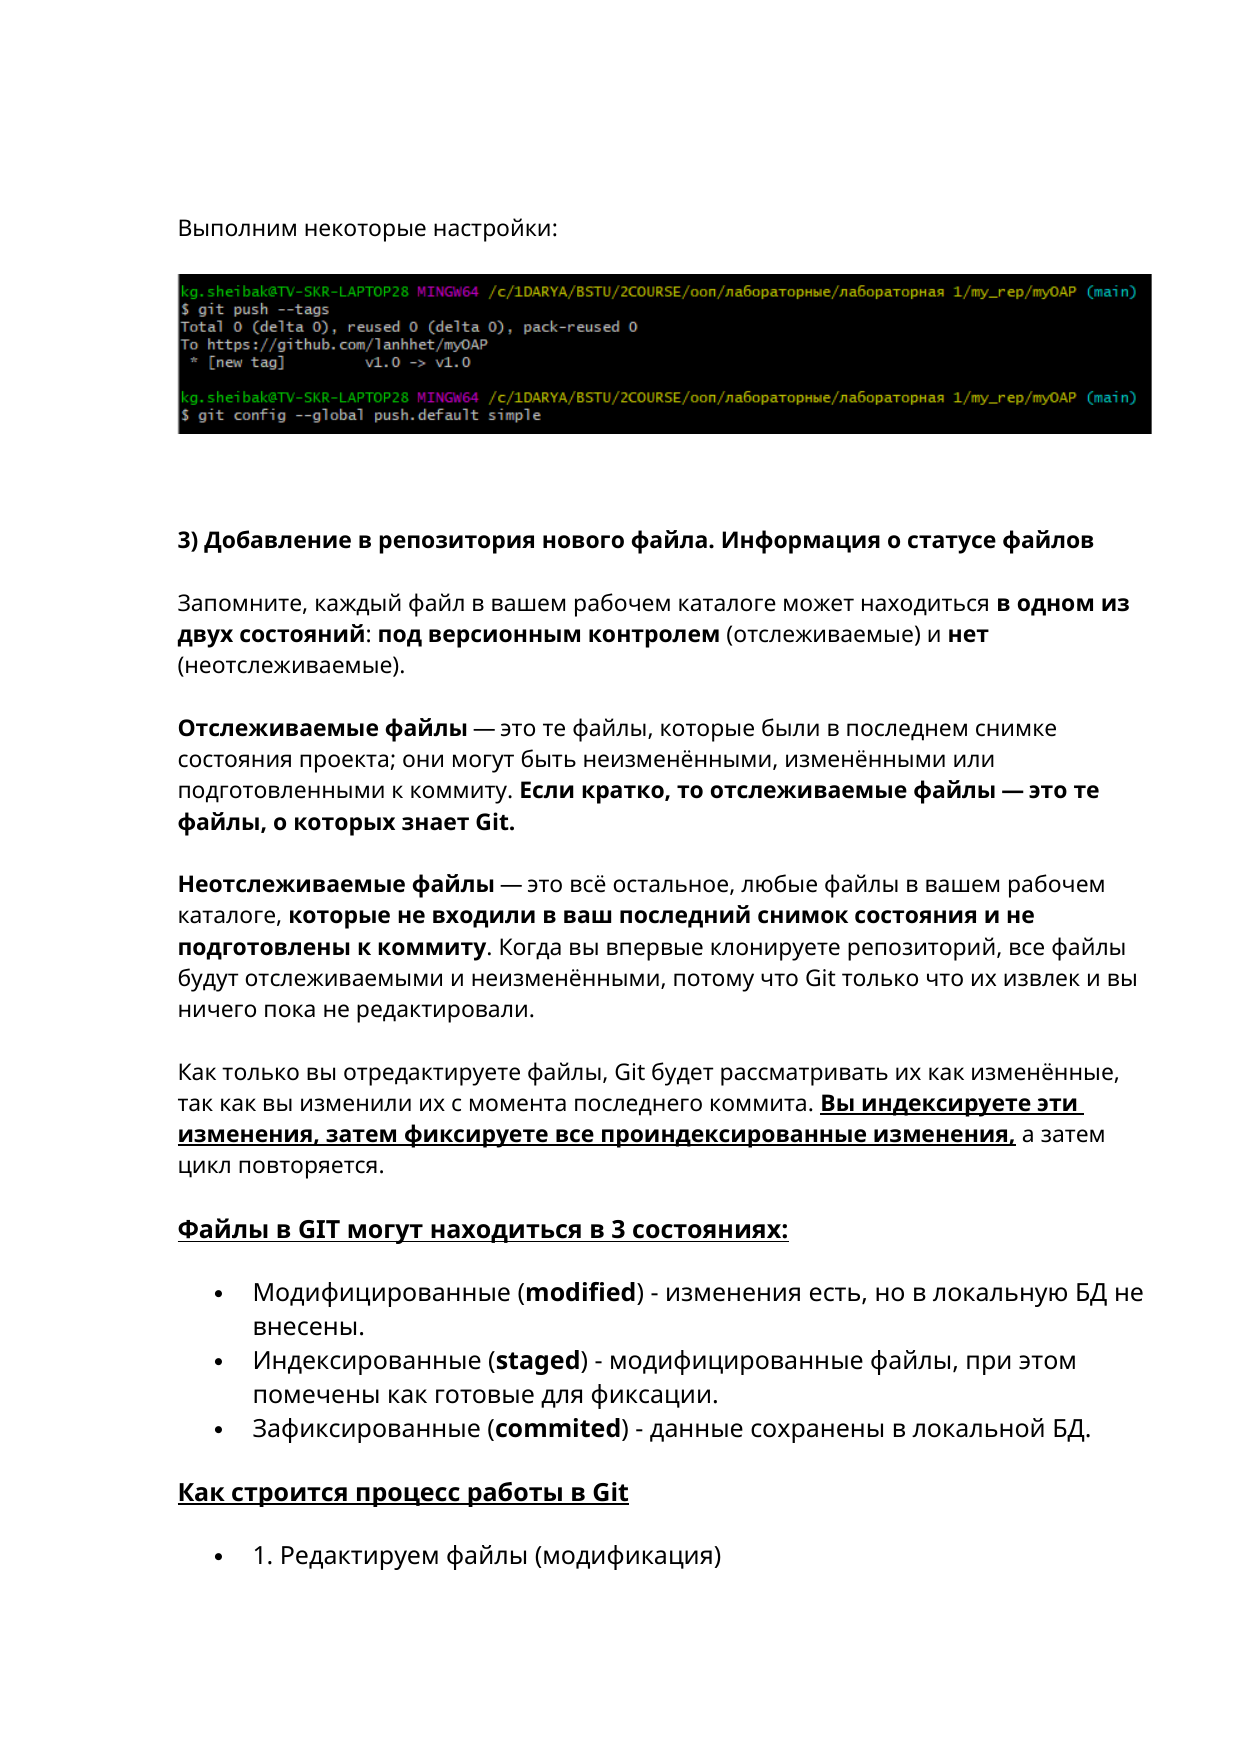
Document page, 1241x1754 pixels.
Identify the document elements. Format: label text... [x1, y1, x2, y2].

text Как строится процесс работы в Git [177, 1474, 1152, 1508]
list Модифицированные (modified) - изменения есть, но в локальную БД не внесены. [215, 1275, 1152, 1343]
list Индексированные (staged) - модифицированные файлы, при этом помечены как готовые для фиксации. [215, 1343, 1152, 1411]
text Файлы в GIT могут находиться в 3 состояниях: [177, 1212, 1152, 1246]
list Зафиксированные (commited) - данные сохранены в локальной БД. [215, 1411, 1152, 1445]
text Как только вы отредактируете файлы, Git будет рассматривать их как изменённые, так как вы изменили их с момента последнего коммита. Вы индексируете эти изменения, затем фиксируете все проиндексированные изменения, а затем цикл повторяется. [177, 1055, 1152, 1180]
picture [177, 274, 1152, 434]
list 1. Редактируем файлы (модификация) [215, 1538, 1152, 1572]
text 3) Добавление в репозитория нового файла. Информация о статусе файлов Запомните, каждый файл в вашем рабочем каталоге может находиться в одном из двух состояний: под версионным контролем (отслеживаемые) и нет (неотслеживаемые). [177, 493, 1152, 680]
text Отслеживаемые файлы — это те файлы, которые были в последнем снимке состояния проекта; они могут быть неизменёнными, изменёнными или подготовленными к коммиту. Если кратко, то отслеживаемые файлы — это те файлы, о которых знает Git. [177, 712, 1152, 837]
text Выполним некоторые настройки: [177, 212, 1152, 274]
text Неотслеживаемые файлы — это всё остальное, любые файлы в вашем рабочем каталоге, которые не входили в ваш последний снимок состояния и не подготовлены к коммиту. Когда вы впервые клонируете репозиторий, все файлы будут отслеживаемыми и неизменёнными, потому что Git только что их извлек и вы ничего пока не редактировали. [177, 868, 1152, 1024]
